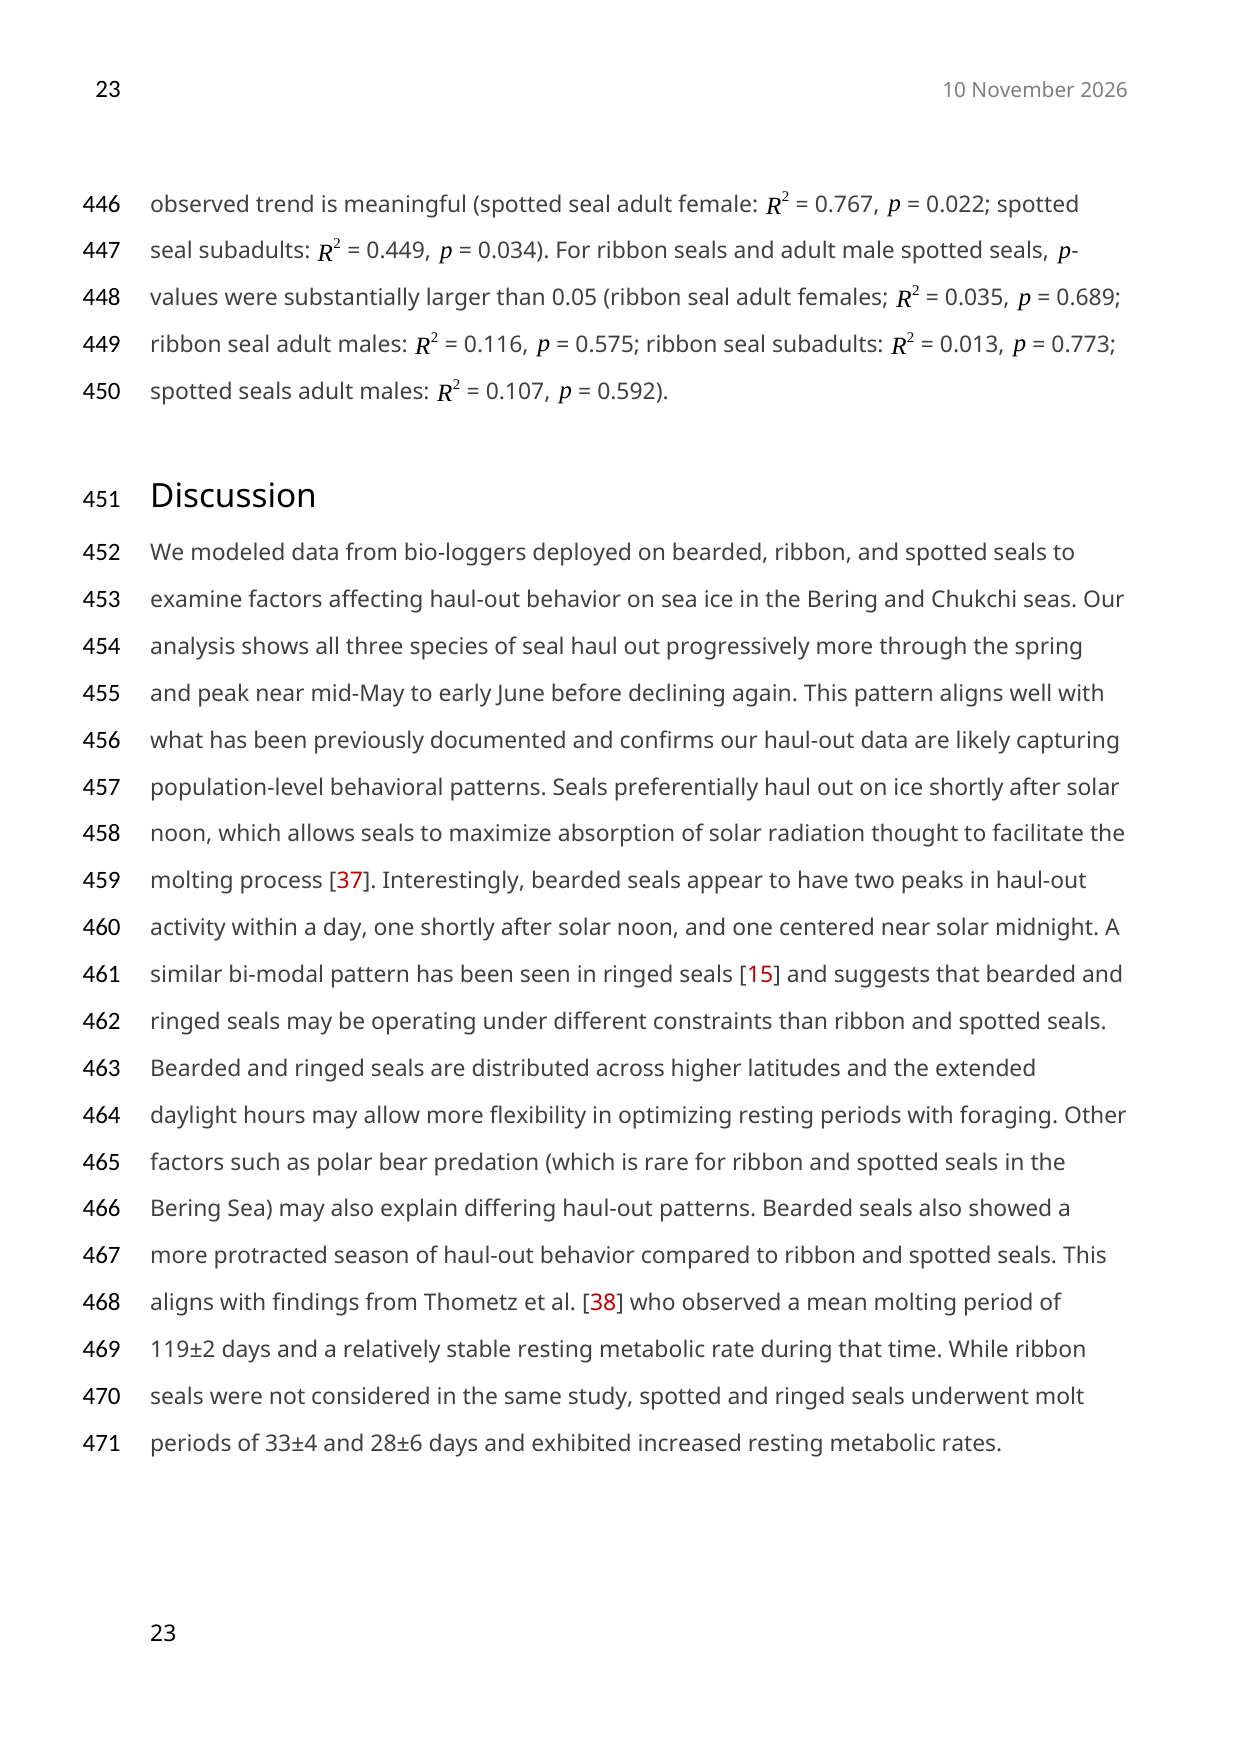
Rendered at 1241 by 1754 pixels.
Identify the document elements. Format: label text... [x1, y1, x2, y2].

text We modeled data from bio-loggers deployed on bearded, ribbon, and spotted seals to examine factors affecting haul-out behavior on sea ice in the Bering and Chukchi seas. Our analysis shows all three species of seal haul out progressively more through the spring and peak near mid-May to early June before declining again. This pattern aligns well with what has been previously documented and confirms our haul-out data are likely capturing population-level behavioral patterns. Seals preferentially haul out on ice shortly after solar noon, which allows seals to maximize absorption of solar radiation thought to facilitate the molting process [37]. Interestingly, bearded seals appear to have two peaks in haul-out activity within a day, one shortly after solar noon, and one centered near solar midnight. A similar bi-modal pattern has been seen in ringed seals [15] and suggests that bearded and ringed seals may be operating under different constraints than ribbon and spotted seals. Bearded and ringed seals are distributed across higher latitudes and the extended daylight hours may allow more flexibility in optimizing resting periods with foraging. Other factors such as polar bear predation (which is rare for ribbon and spotted seals in the Bering Sea) may also explain differing haul-out patterns. Bearded seals also showed a more protracted season of haul-out behavior compared to ribbon and spotted seals. This aligns with findings from Thometz et al. [38] who observed a mean molting period of 119±2 days and a relatively stable resting metabolic rate during that time. While ribbon seals were not considered in the same study, spotted and ringed seals underwent molt periods of 33±4 and 28±6 days and exhibited increased resting metabolic rates. [150, 536, 1128, 1458]
subtitle Discussion [150, 472, 1128, 517]
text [150, 187, 1128, 406]
